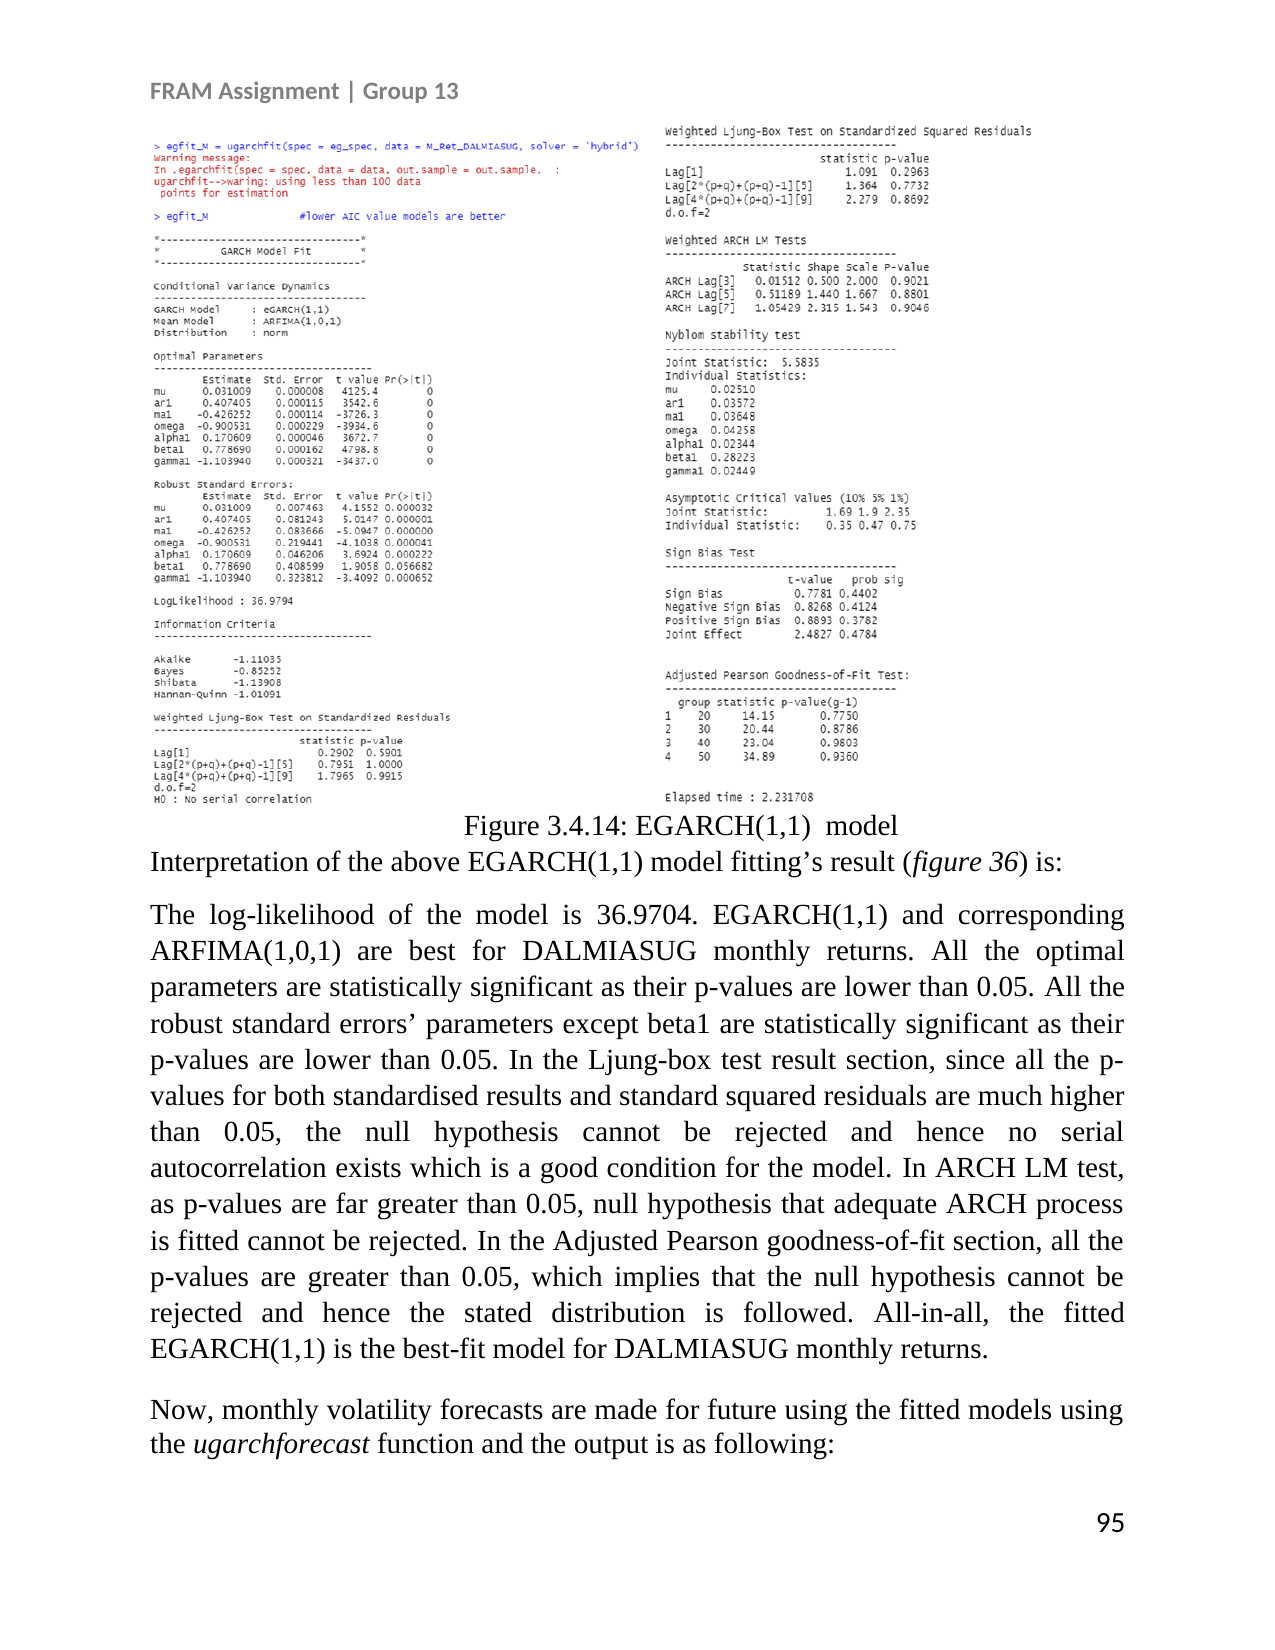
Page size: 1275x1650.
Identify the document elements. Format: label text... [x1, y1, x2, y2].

text Interpretation of the above EGARCH(1,1) model fitting’s result (figure 36) is: [150, 844, 1125, 878]
text Now, monthly volatility forecasts are made for future using the fitted models using the ugarchforecast function and the output is as following: [150, 1392, 1125, 1459]
text The log-likelihood of the model is 36.9704. EGARCH(1,1) and corresponding ARFIMA(1,0,1) are best for DALMIASUG monthly returns. All the optimal parameters are statistically significant as their p-values are lower than 0.05. All the robust standard errors’ parameters except beta1 are statistically significant as their p-values are lower than 0.05. In the Ljung-box test result section, since all the p-values for both standardised results and standard squared residuals are much higher than 0.05, the null hypothesis cannot be rejected and hence no serial autocorrelation exists which is a good condition for the model. In ARCH LM test, as p-values are far greater than 0.05, null hypothesis that adequate ARCH process is fitted cannot be rejected. In the Adjusted Pearson goodness-of-fit section, all the p-values are greater than 0.05, which implies that the null hypothesis cannot be rejected and hence the stated distribution is followed. All-in-all, the fitted EGARCH(1,1) is the best-fit model for DALMIASUG monthly returns. [150, 897, 1125, 1364]
text Figure 3.4.14: EGARCH(1,1) model [150, 808, 1125, 842]
picture [150, 121, 1081, 806]
